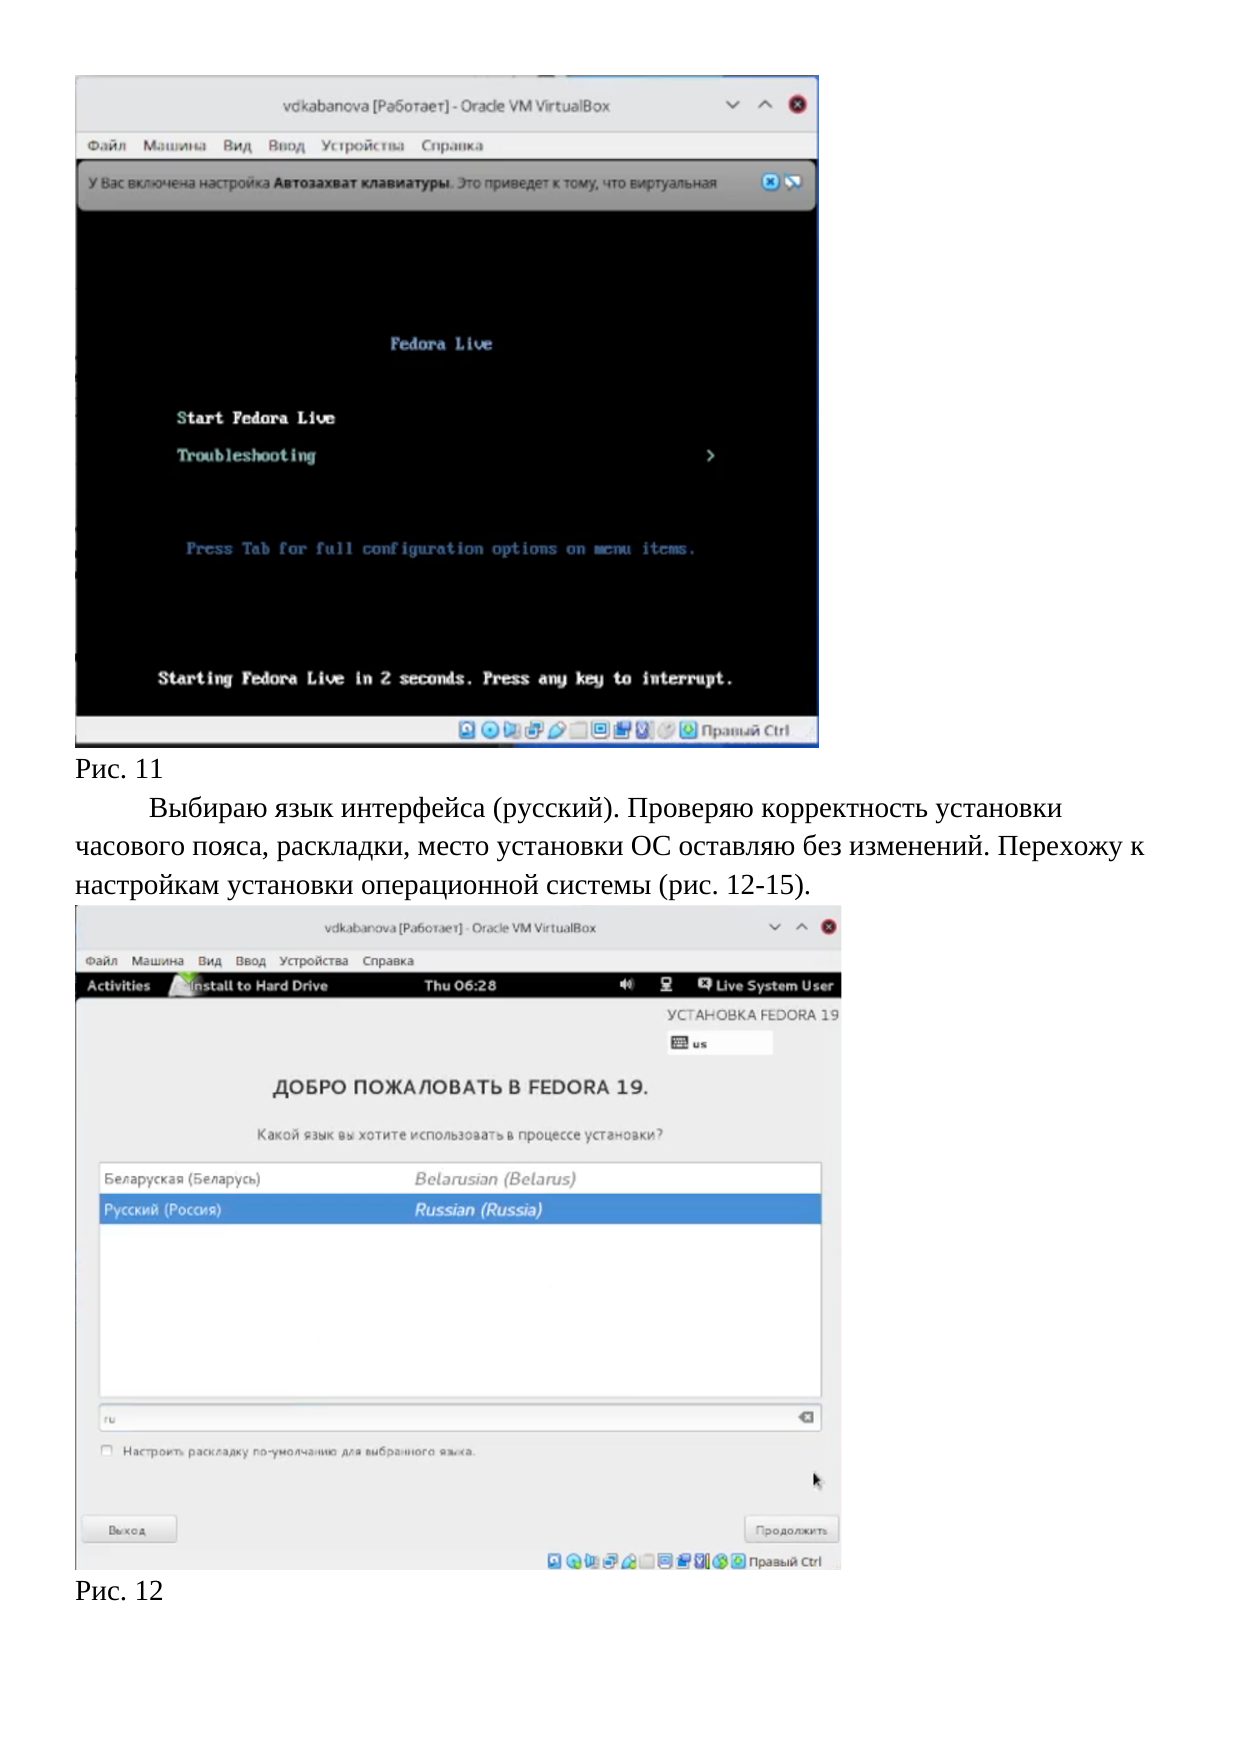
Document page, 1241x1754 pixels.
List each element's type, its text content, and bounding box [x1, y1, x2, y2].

picture [75, 905, 842, 1570]
text Рис. 12 [75, 1573, 1165, 1607]
text Рис. 11 [75, 751, 1165, 785]
picture [75, 75, 819, 748]
text Выбираю язык интерфейса (русский). Проверяю корректность установки часового пояса, раскладки, место установки ОС оставляю без изменений. Перехожу к настройкам установки операционной системы (рис. 12-15). [75, 790, 1165, 901]
